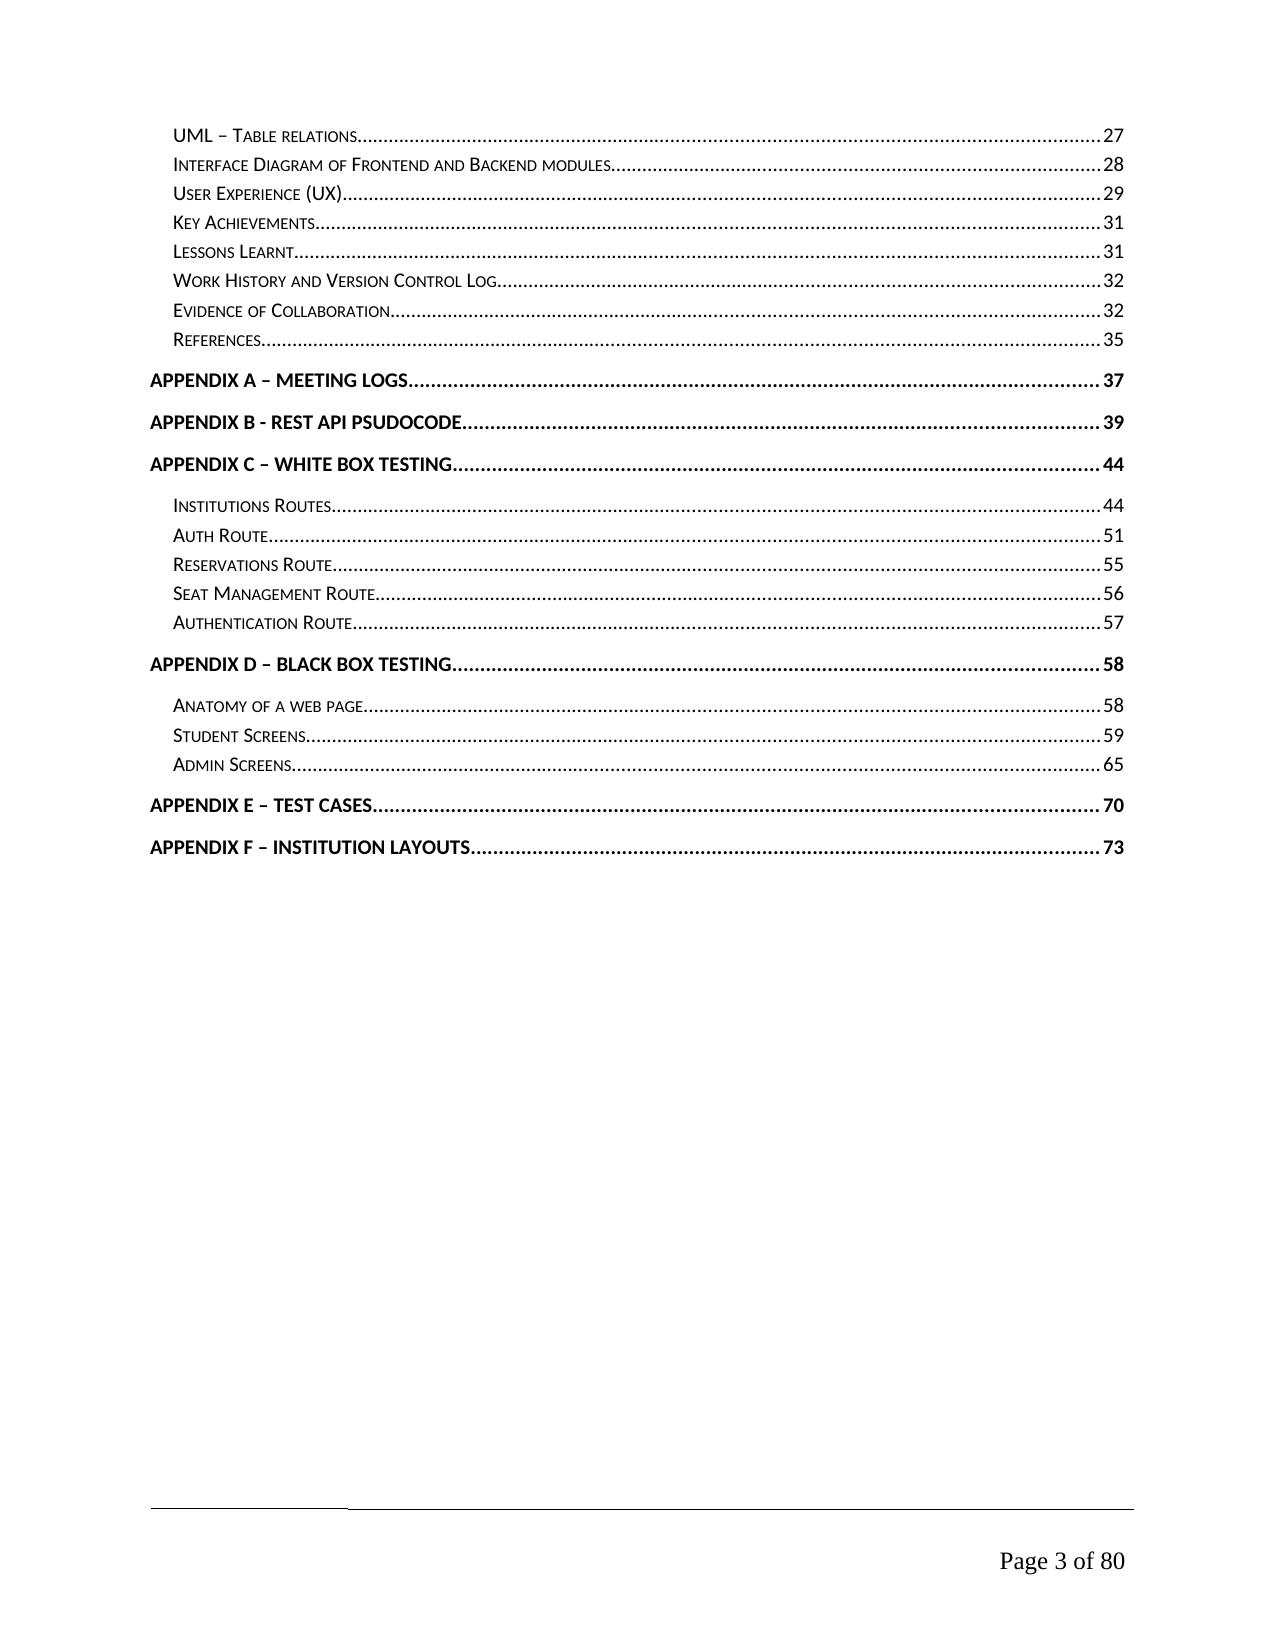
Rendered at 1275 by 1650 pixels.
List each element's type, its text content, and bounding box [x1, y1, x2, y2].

text Student Screens 59 [173, 722, 1125, 747]
text Work History and Version Control Log 32 [173, 268, 1125, 293]
text Seat Management Route 56 [173, 580, 1125, 606]
text Authentication Route 57 [173, 609, 1125, 635]
text Evidence of Collaboration 32 [173, 297, 1125, 322]
text Appendix B - Rest API Psudocode 39 [150, 409, 1125, 435]
text Key Achievements 31 [173, 209, 1125, 235]
text Appendix C – White box Testing 44 [150, 451, 1125, 476]
text Admin Screens 65 [173, 751, 1125, 776]
text Interface Diagram of Frontend and Backend modules 28 [173, 151, 1125, 176]
text Lessons Learnt 31 [173, 238, 1125, 264]
text UML – Table relations 27 [173, 122, 1125, 147]
text References 35 [173, 326, 1125, 351]
text Reservations Route 55 [173, 551, 1125, 576]
text Appendix F – Institution Layouts 73 [150, 834, 1125, 860]
text Anatomy of a web page 58 [173, 693, 1125, 718]
text User Experience (UX) 29 [173, 180, 1125, 206]
text Appendix A – Meeting logs 37 [150, 368, 1125, 393]
text Appendix E – Test Cases 70 [150, 793, 1125, 818]
text Institutions Routes 44 [173, 493, 1125, 518]
text Auth Route 51 [173, 522, 1125, 547]
text Appendix D – Black box Testing 58 [150, 651, 1125, 676]
